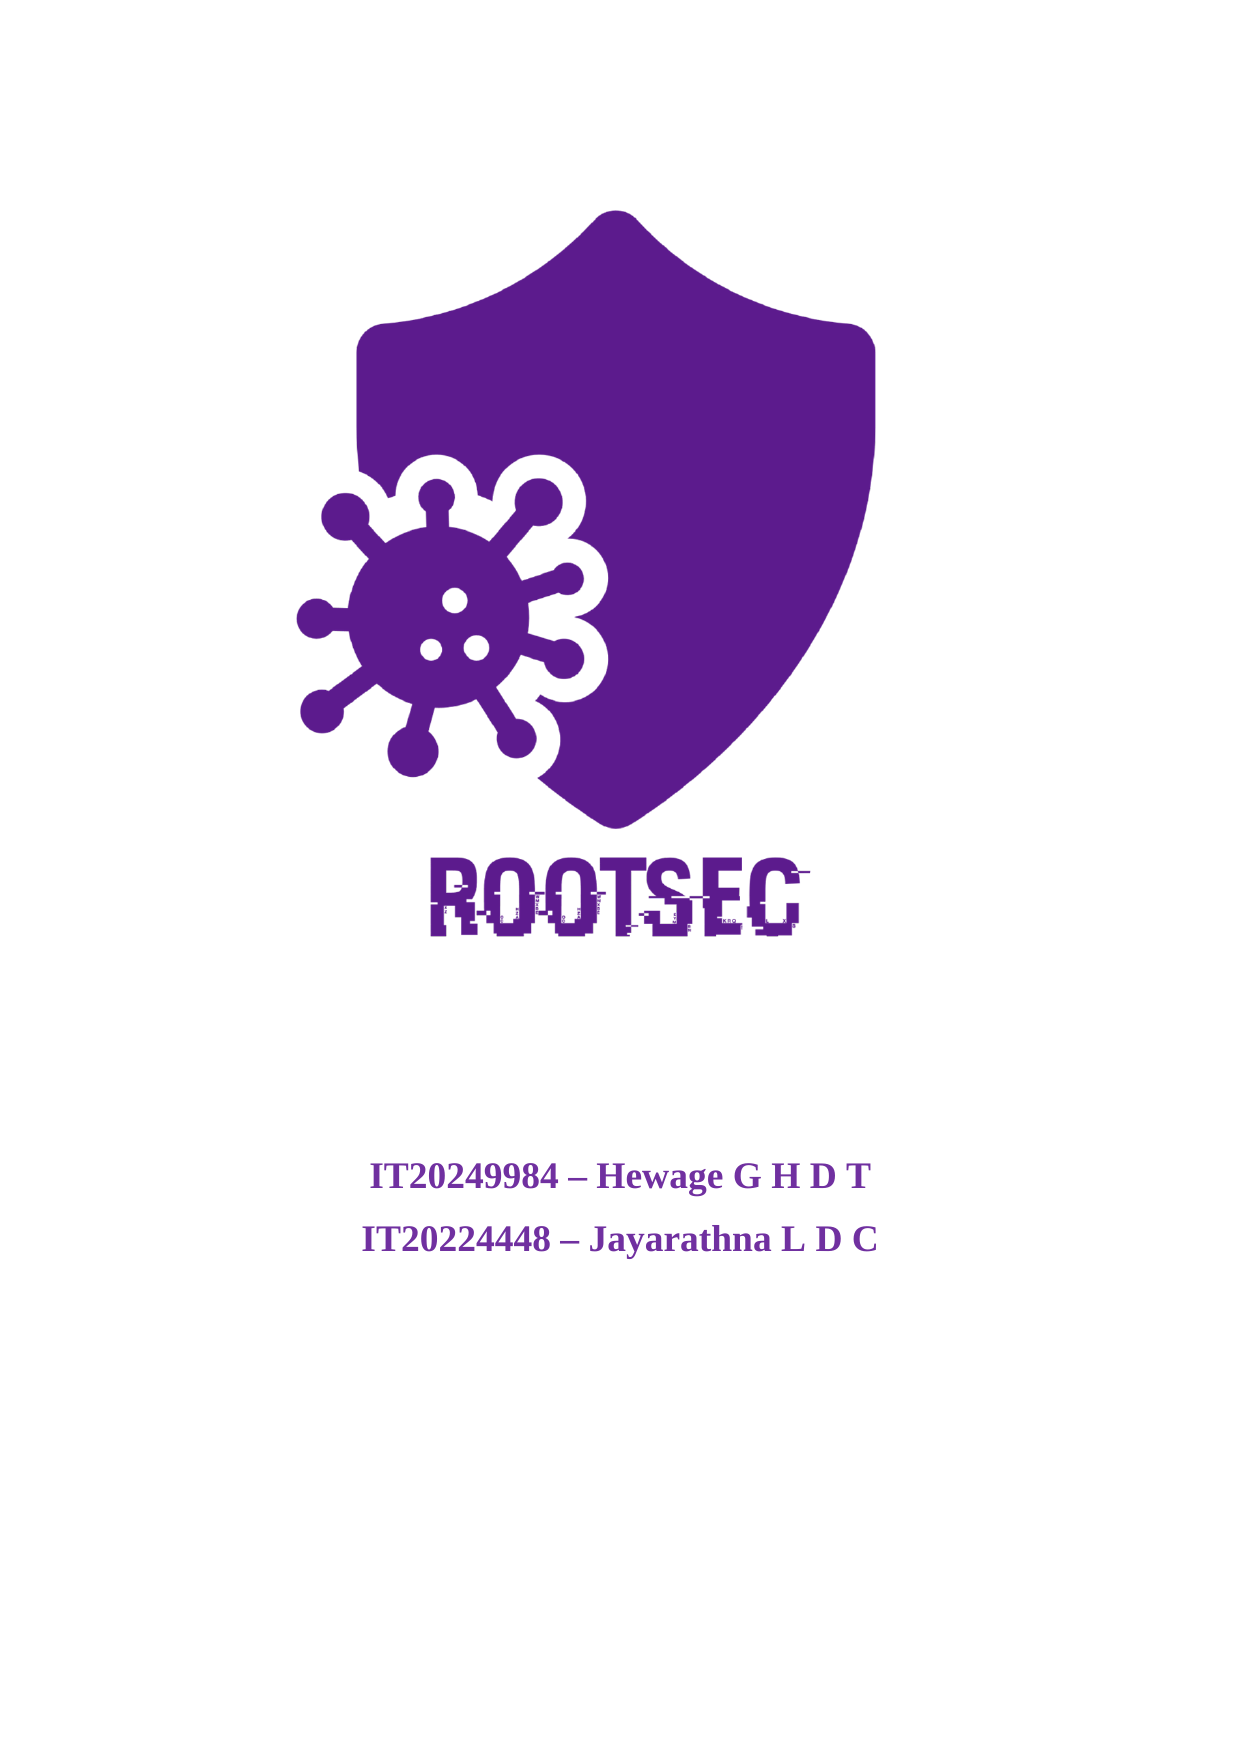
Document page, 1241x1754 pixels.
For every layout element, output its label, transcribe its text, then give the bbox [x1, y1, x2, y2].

text IT20249984 – Hewage G H D T [150, 1153, 1090, 1197]
text IT20224448 – Jayarathna L D C [150, 1217, 1090, 1260]
